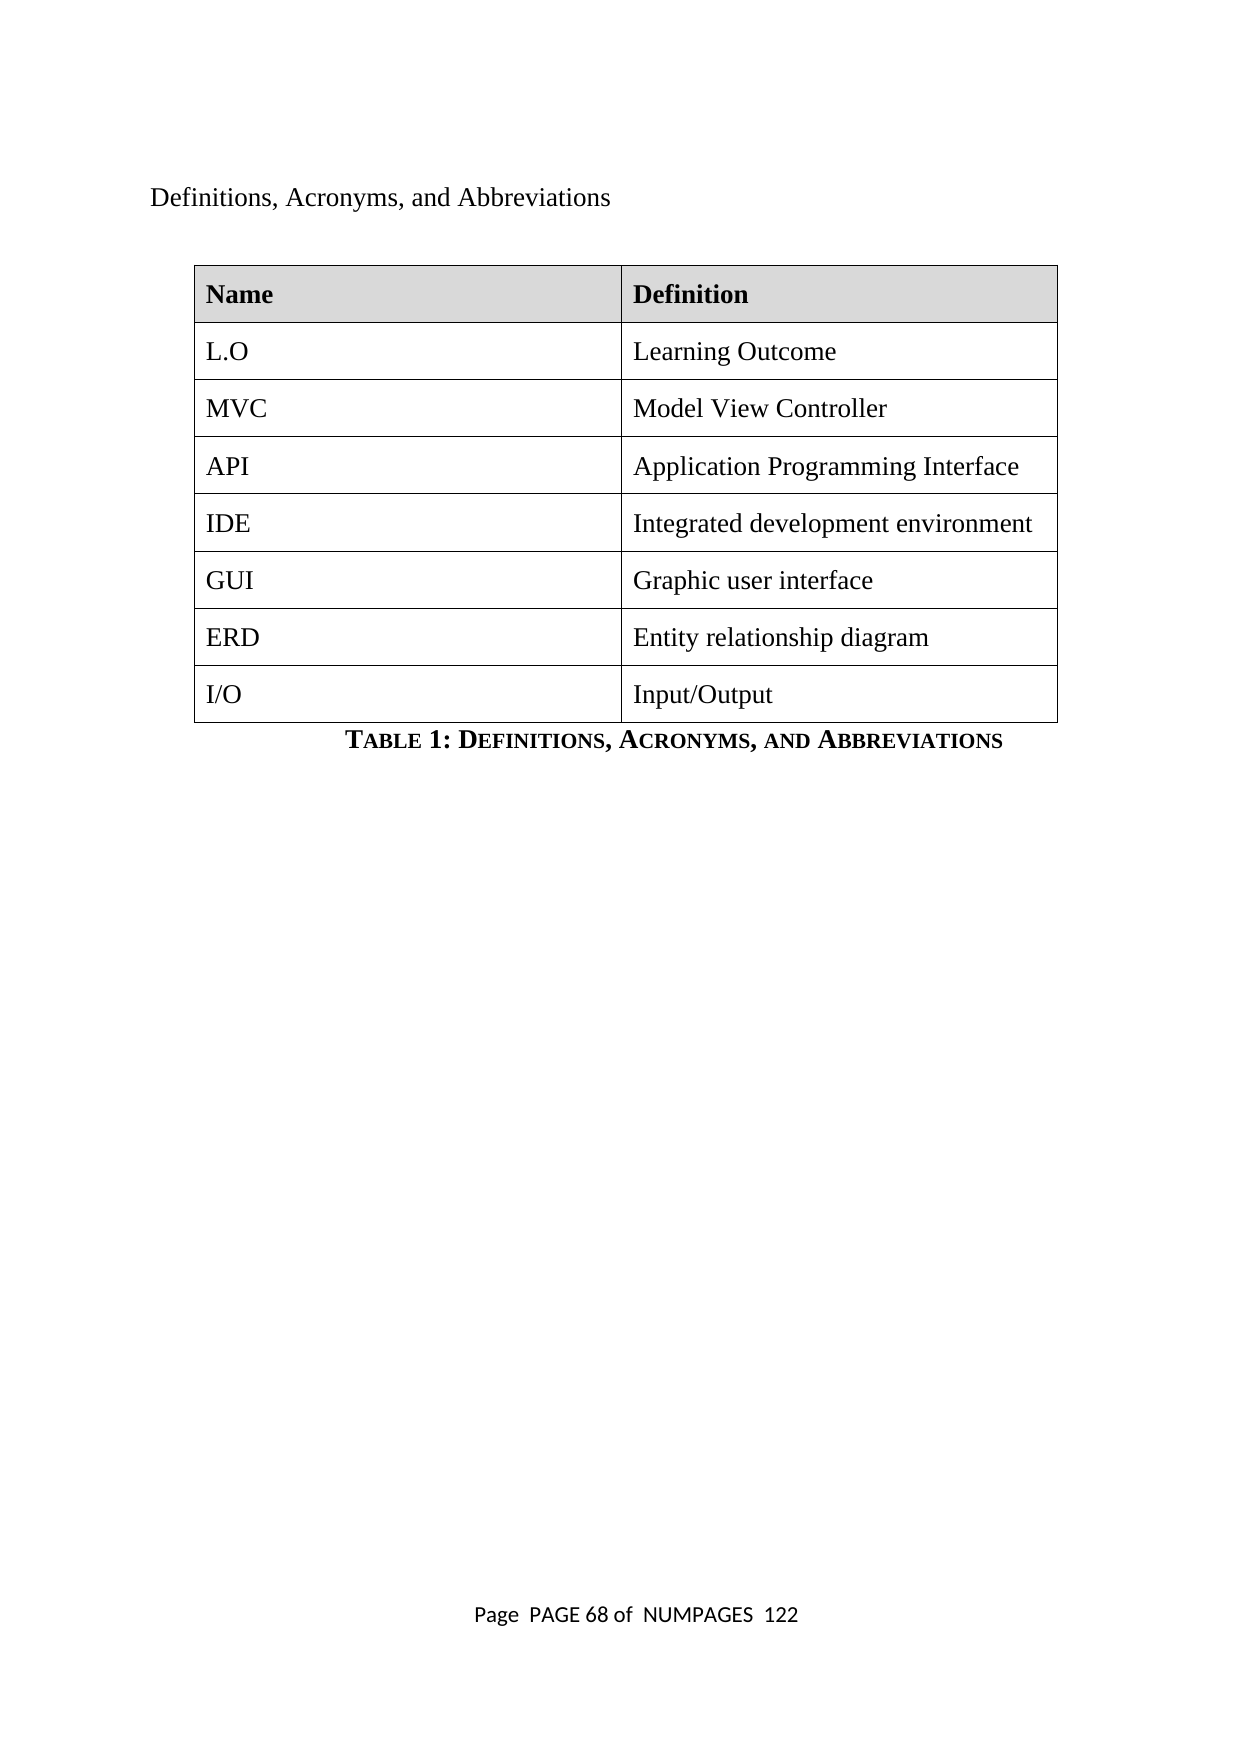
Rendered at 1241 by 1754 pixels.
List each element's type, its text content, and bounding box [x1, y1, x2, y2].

table_cell IDE [195, 494, 621, 551]
table_cell Model View Controller [622, 380, 1057, 436]
table_cell L.O [195, 323, 621, 379]
table_cell Integrated development environment [622, 494, 1057, 551]
table_cell API [195, 437, 621, 493]
table_cell MVC [195, 380, 621, 436]
text Table 1: Definitions, Acronyms, and Abbreviations [150, 723, 1123, 754]
table_cell Input/Output [622, 666, 1057, 722]
table_cell I/O [195, 666, 621, 722]
table_cell Graphic user interface [622, 552, 1057, 608]
table_cell ERD [195, 609, 621, 665]
text Definitions, Acronyms, and Abbreviations [150, 181, 1123, 212]
table_cell GUI [195, 552, 621, 608]
table_header Definition [622, 266, 1057, 322]
table_cell Learning Outcome [622, 323, 1057, 379]
table_cell Entity relationship diagram [622, 609, 1057, 665]
table_cell Application Programming Interface [622, 437, 1057, 493]
table_header Name [195, 266, 621, 322]
